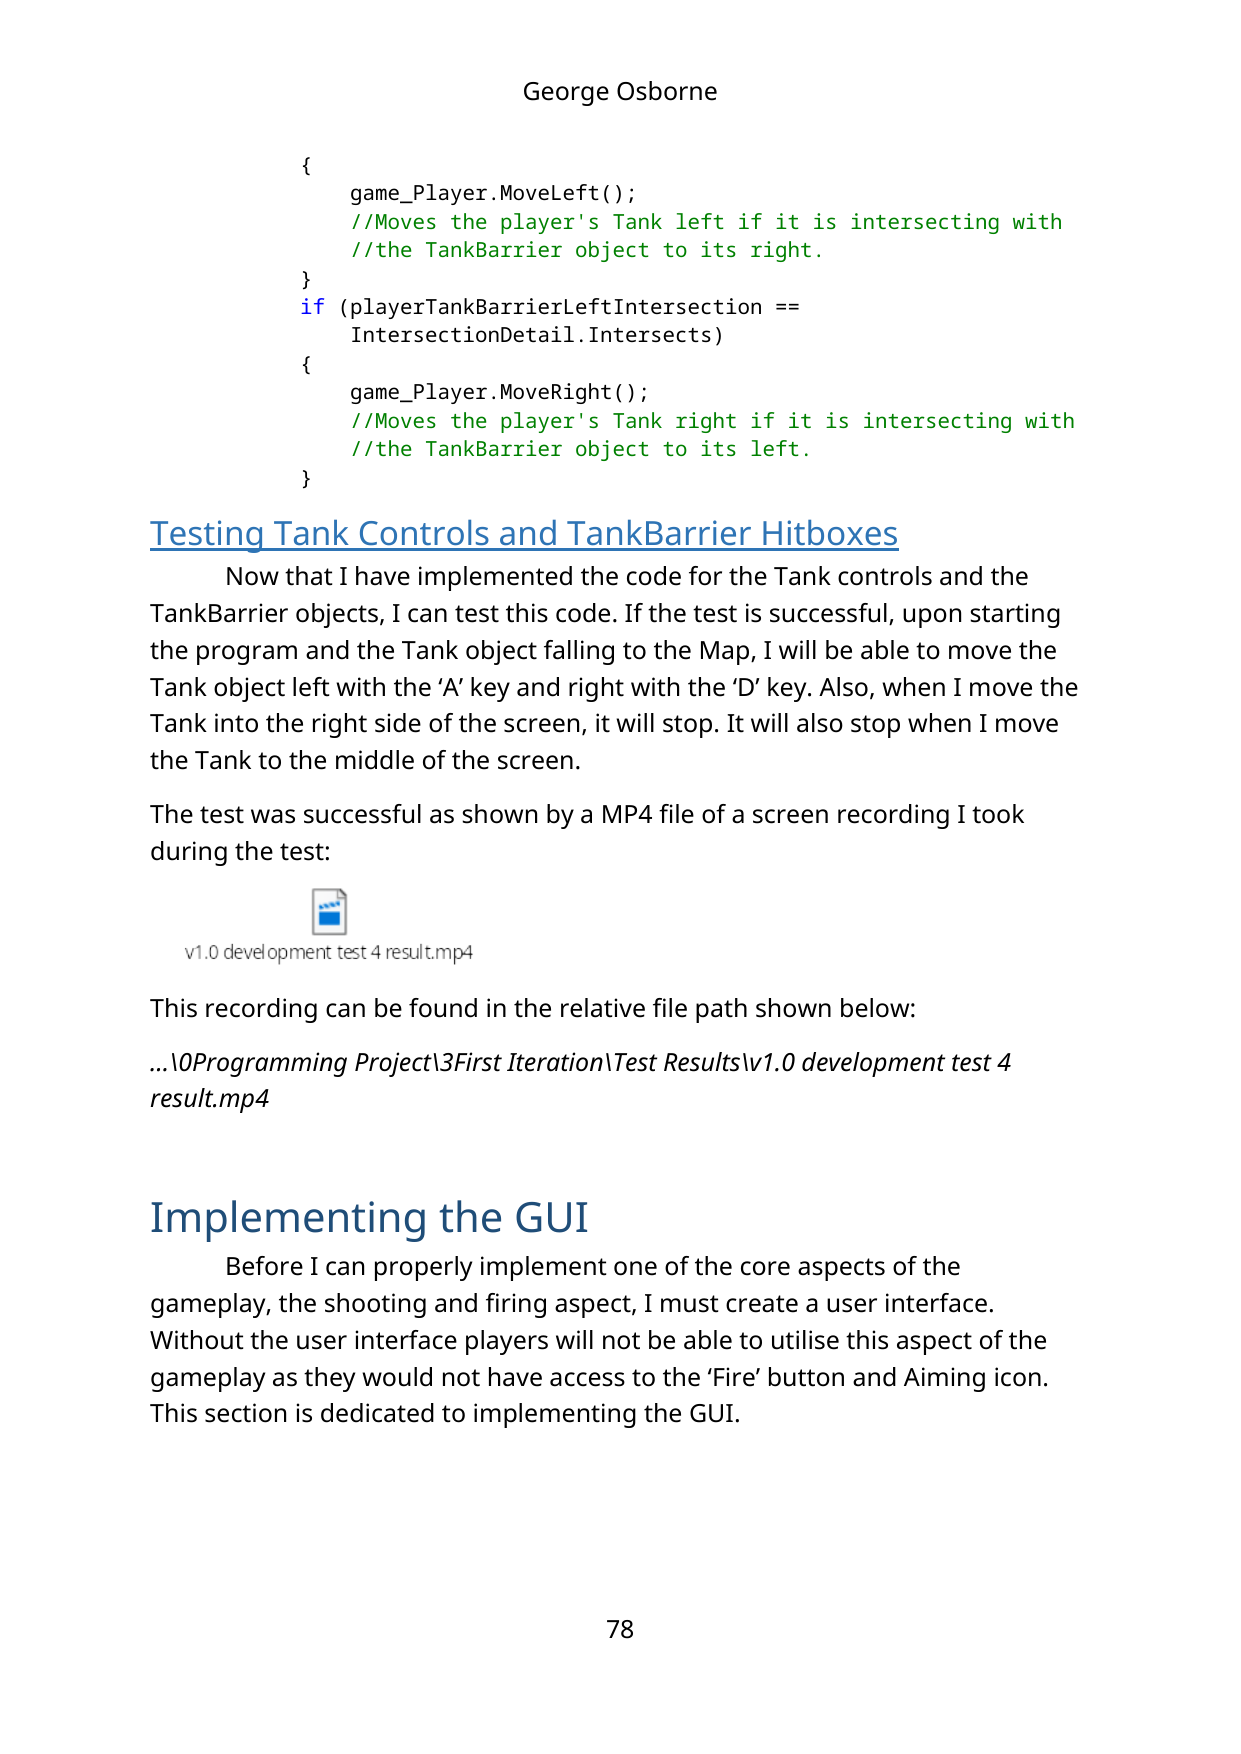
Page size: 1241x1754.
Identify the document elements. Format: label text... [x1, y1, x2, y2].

text } [150, 264, 1090, 292]
text game_Player.MoveLeft(); [150, 178, 1090, 207]
text { [150, 150, 1090, 178]
text …\0Programming Project\3First Iteration\Test Results\v1.0 development test 4 result.mp4 [150, 1044, 1090, 1115]
text //the TankBarrier object to its left. [150, 434, 1090, 463]
subtitle Testing Tank Controls and TankBarrier Hitboxes [150, 510, 1090, 556]
text //the TankBarrier object to its right. [150, 235, 1090, 264]
text //Moves the player's Tank left if it is intersecting with [150, 207, 1090, 235]
text } [150, 463, 1090, 491]
text if (playerTankBarrierLeftIntersection == [150, 292, 1090, 321]
text This recording can be found in the relative file path shown below: [150, 991, 1090, 1025]
subtitle Implementing the GUI [150, 1188, 1090, 1244]
text Now that I have implemented the code for the Tank controls and the TankBarrier objects, I can test this code. If the test is successful, upon starting the program and the Tank object falling to the Map, I will be able to move the Tank object left with the ‘A’ key and right with the ‘D’ key. Also, when I move the Tank into the right side of the screen, it will stop. It will also stop when I move the Tank to the middle of the screen. [150, 559, 1090, 777]
text { [150, 349, 1090, 377]
text game_Player.MoveRight(); [150, 377, 1090, 406]
text IntersectionDetail.Intersects) [150, 321, 1090, 349]
text Before I can properly implement one of the core aspects of the gameplay, the shooting and firing aspect, I must create a user interface. Without the user interface players will not be able to utilise this aspect of the gameplay as they would not have access to the ‘Fire’ button and Aiming icon. This section is dedicated to implementing the GUI. [150, 1249, 1090, 1430]
text The test was successful as shown by a MP4 file of a screen recording I took during the test: [150, 796, 1090, 867]
text //Moves the player's Tank right if it is intersecting with [150, 406, 1090, 434]
